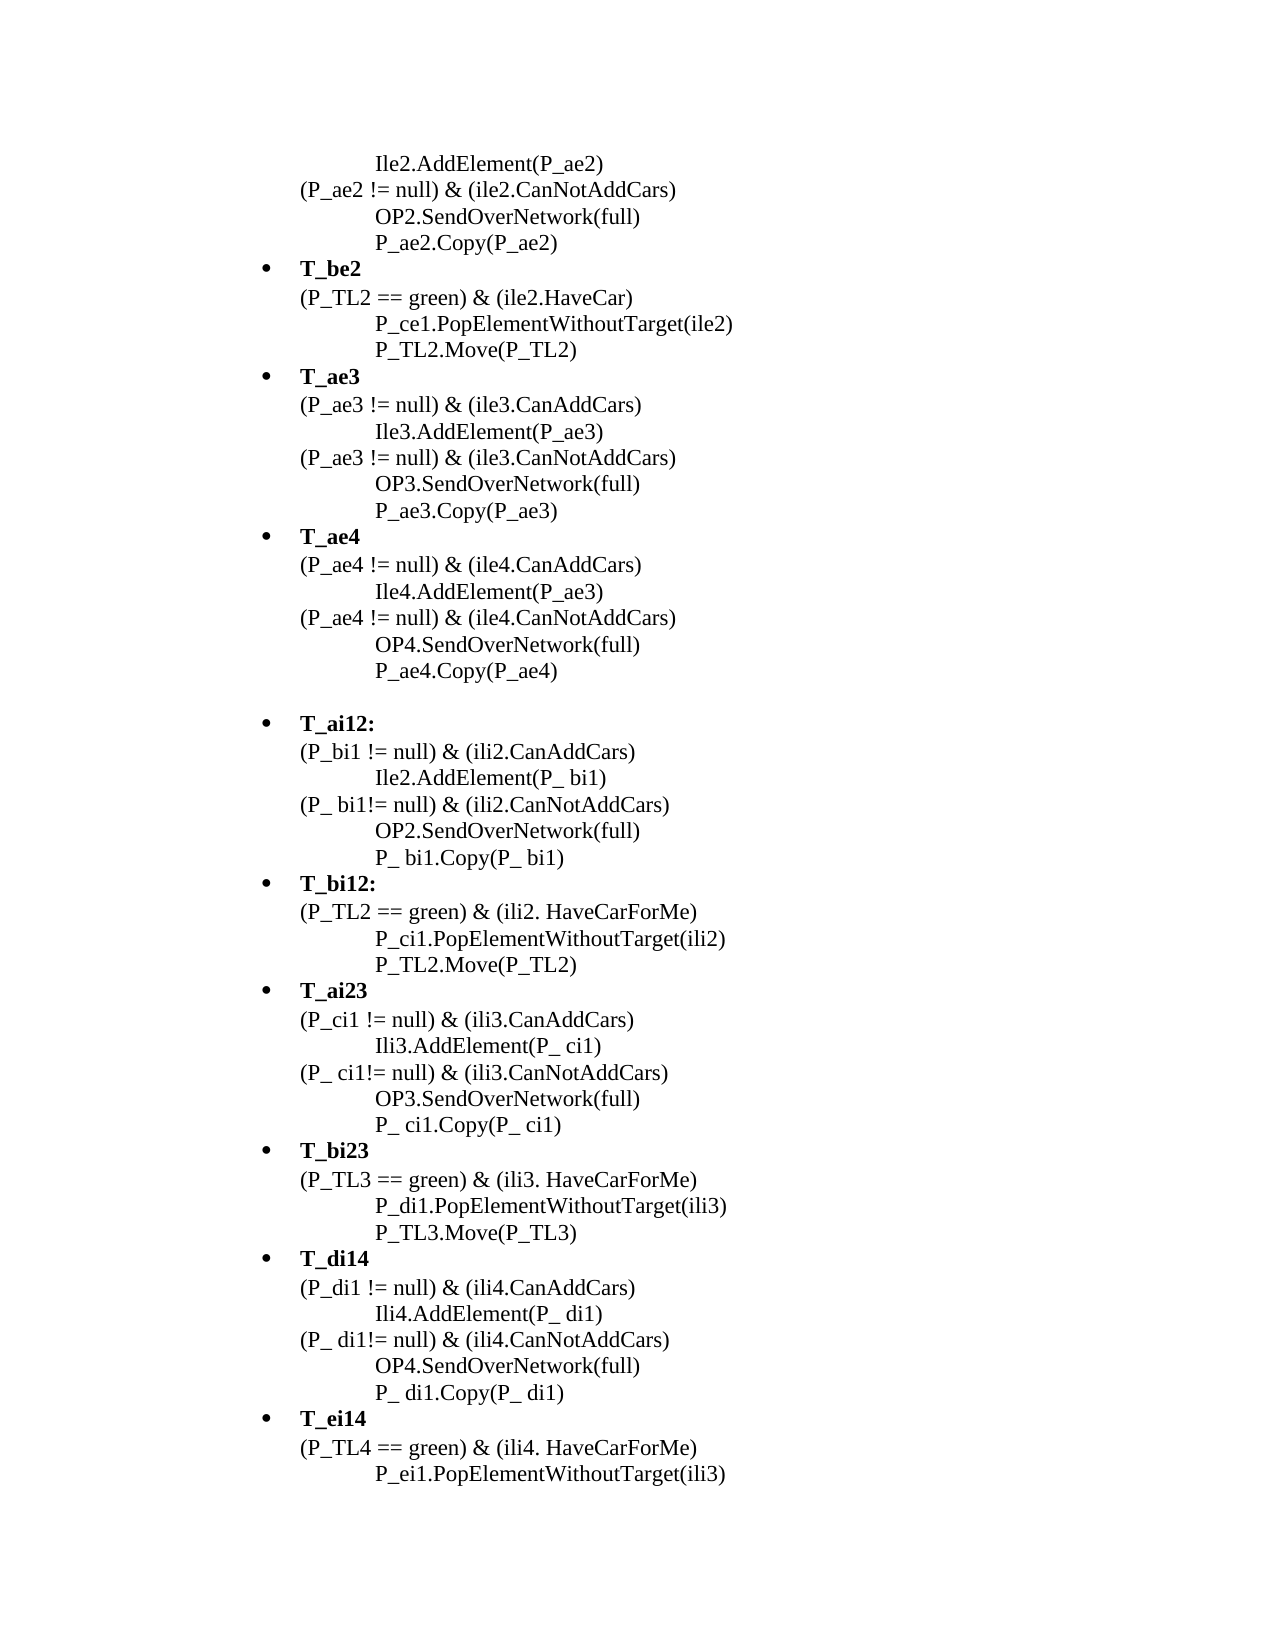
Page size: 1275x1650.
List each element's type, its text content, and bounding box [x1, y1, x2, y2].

list (P_ di1!= null) & (ili4.CanNotAddCars) [300, 1326, 1125, 1353]
list (P_bi1 != null) & (ili2.CanAddCars) [300, 738, 1125, 764]
list P_ di1.Copy(P_ di1) [300, 1379, 1125, 1405]
list Ile2.AddElement(P_ae2) [300, 150, 1125, 176]
list Ili3.AddElement(P_ ci1) [300, 1032, 1125, 1058]
list OP4.SendOverNetwork(full) [300, 631, 1125, 657]
list Ile4.AddElement(P_ae3) [300, 578, 1125, 604]
list OP3.SendOverNetwork(full) [300, 1085, 1125, 1111]
list P_di1.PopElementWithoutTarget(ili3) [300, 1192, 1125, 1219]
list (P_ae4 != null) & (ile4.CanNotAddCars) [300, 604, 1125, 631]
list P_ei1.PopElementWithoutTarget(ili3) [300, 1460, 1125, 1486]
list T_di14 [262, 1245, 1125, 1271]
list T_ai12: [262, 710, 1125, 736]
list (P_TL2 == green) & (ili2. HaveCarForMe) [300, 898, 1125, 925]
list T_ei14 [262, 1405, 1125, 1432]
list OP3.SendOverNetwork(full) [300, 470, 1125, 497]
list P_ce1.PopElementWithoutTarget(ile2) [300, 310, 1125, 337]
list (P_ci1 != null) & (ili3.CanAddCars) [300, 1006, 1125, 1032]
list T_be2 [262, 255, 1125, 282]
list T_ae4 [262, 523, 1125, 549]
list T_bi12: [262, 870, 1125, 896]
list P_TL2.Move(P_TL2) [300, 951, 1125, 977]
list (P_TL4 == green) & (ili4. HaveCarForMe) [300, 1434, 1125, 1460]
list (P_di1 != null) & (ili4.CanAddCars) [300, 1273, 1125, 1300]
list T_bi23 [262, 1138, 1125, 1164]
list (P_ bi1!= null) & (ili2.CanNotAddCars) [300, 791, 1125, 817]
list (P_ae2 != null) & (ile2.CanNotAddCars) [300, 176, 1125, 203]
list P_ae4.Copy(P_ae4) [300, 657, 1125, 683]
list (P_ae3 != null) & (ile3.CanNotAddCars) [300, 444, 1125, 470]
list Ili4.AddElement(P_ di1) [300, 1300, 1125, 1326]
list Ile3.AddElement(P_ae3) [300, 418, 1125, 444]
list Ile2.AddElement(P_ bi1) [300, 764, 1125, 791]
list P_ ci1.Copy(P_ ci1) [300, 1111, 1125, 1138]
list OP2.SendOverNetwork(full) [300, 203, 1125, 229]
list (P_ae4 != null) & (ile4.CanAddCars) [300, 552, 1125, 578]
list P_ci1.PopElementWithoutTarget(ili2) [300, 925, 1125, 951]
list T_ai23 [262, 977, 1125, 1004]
list T_ae3 [262, 363, 1125, 389]
list P_ bi1.Copy(P_ bi1) [300, 843, 1125, 870]
list (P_ae3 != null) & (ile3.CanAddCars) [300, 391, 1125, 418]
list OP2.SendOverNetwork(full) [300, 817, 1125, 843]
list P_TL3.Move(P_TL3) [300, 1219, 1125, 1245]
list (P_TL3 == green) & (ili3. HaveCarForMe) [300, 1166, 1125, 1192]
list P_ae2.Copy(P_ae2) [300, 229, 1125, 255]
list (P_TL2 == green) & (ile2.HaveCar) [300, 284, 1125, 310]
list OP4.SendOverNetwork(full) [300, 1353, 1125, 1379]
list (P_ ci1!= null) & (ili3.CanNotAddCars) [300, 1058, 1125, 1085]
list P_TL2.Move(P_TL2) [300, 337, 1125, 363]
list P_ae3.Copy(P_ae3) [300, 497, 1125, 523]
